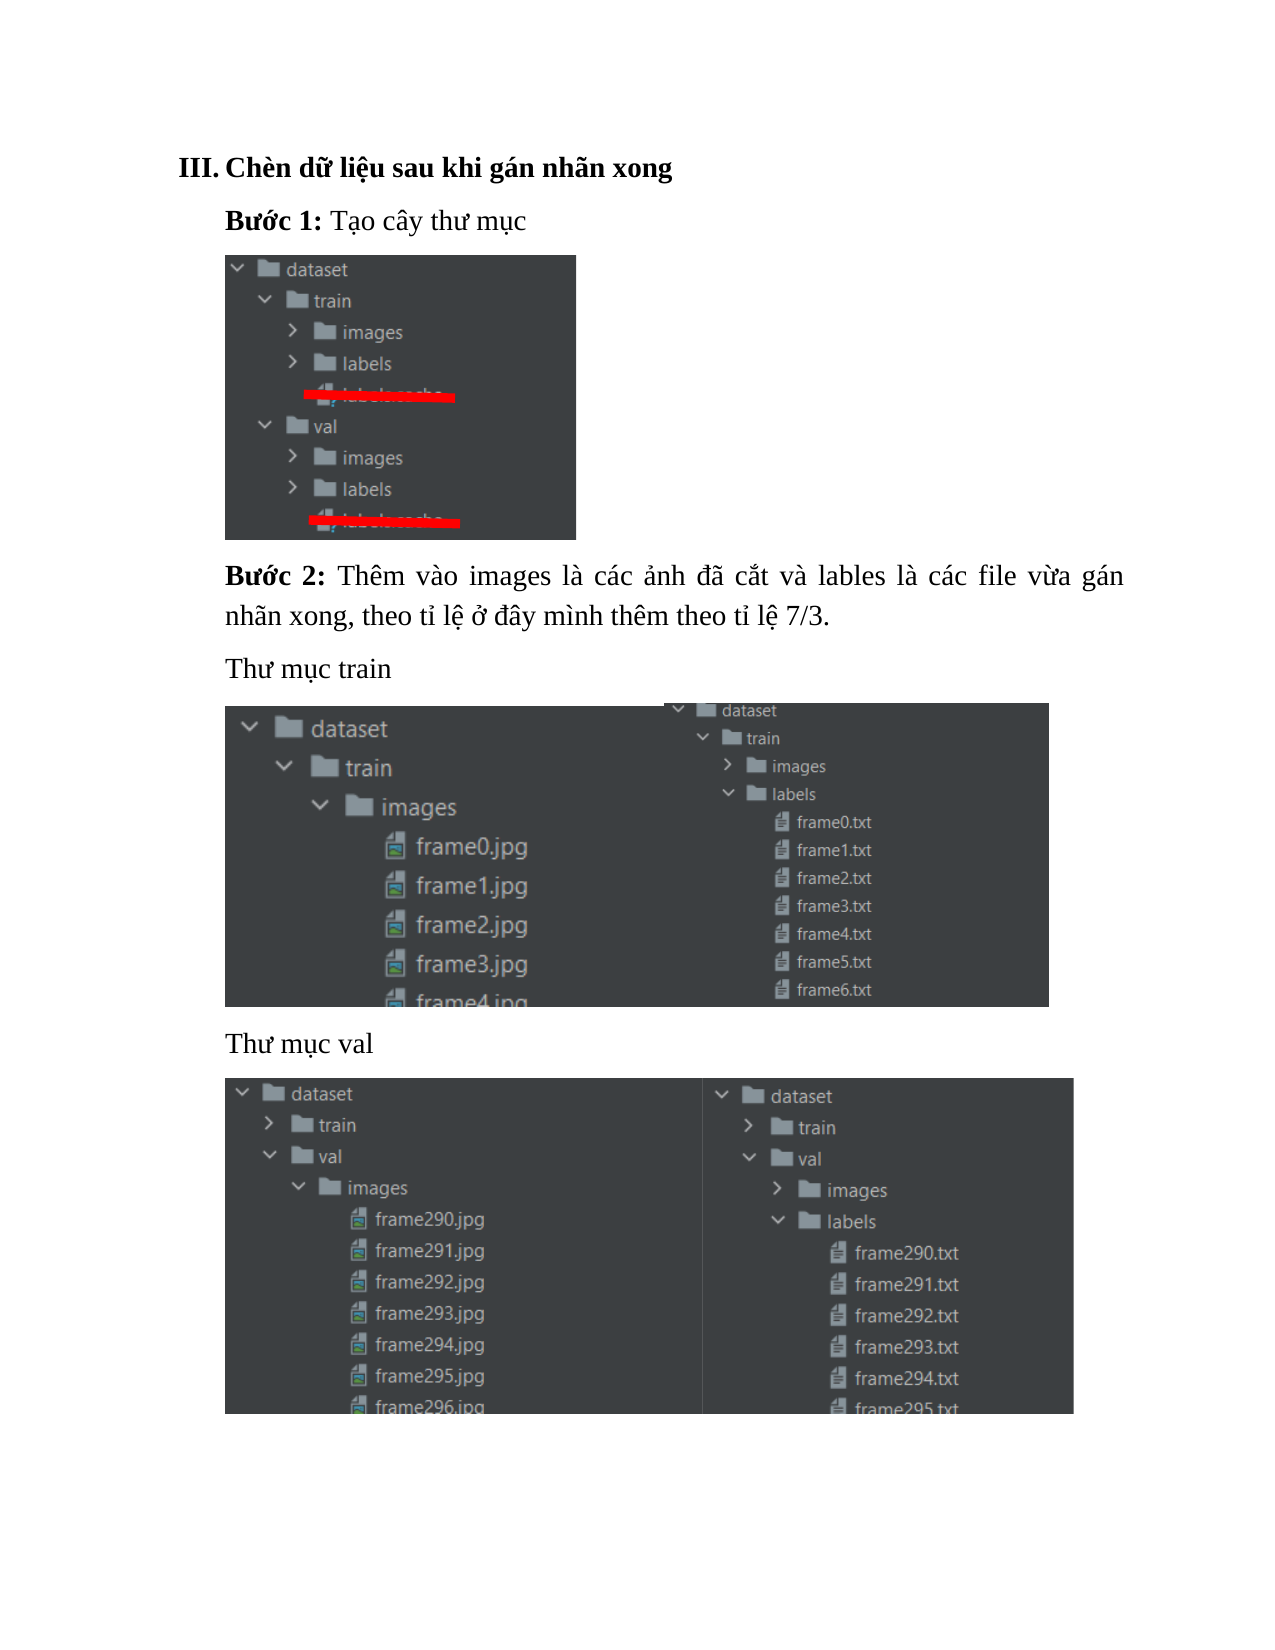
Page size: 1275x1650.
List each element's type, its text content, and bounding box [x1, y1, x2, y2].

picture [225, 703, 1049, 1007]
picture [225, 255, 577, 540]
text Bước 2: Thêm vào images là các ảnh đã cắt và lables là các file vừa gán nhãn xong, theo tỉ lệ ở đây mình thêm theo tỉ lệ 7/3. [225, 558, 1125, 632]
text Thư mục val [225, 1026, 1125, 1059]
text Bước 1: Tạo cây thư mục [225, 203, 1125, 236]
text Thư mục train [225, 651, 1125, 685]
picture [225, 1078, 1074, 1414]
list Chèn dữ liệu sau khi gán nhãn xong [178, 150, 1125, 183]
